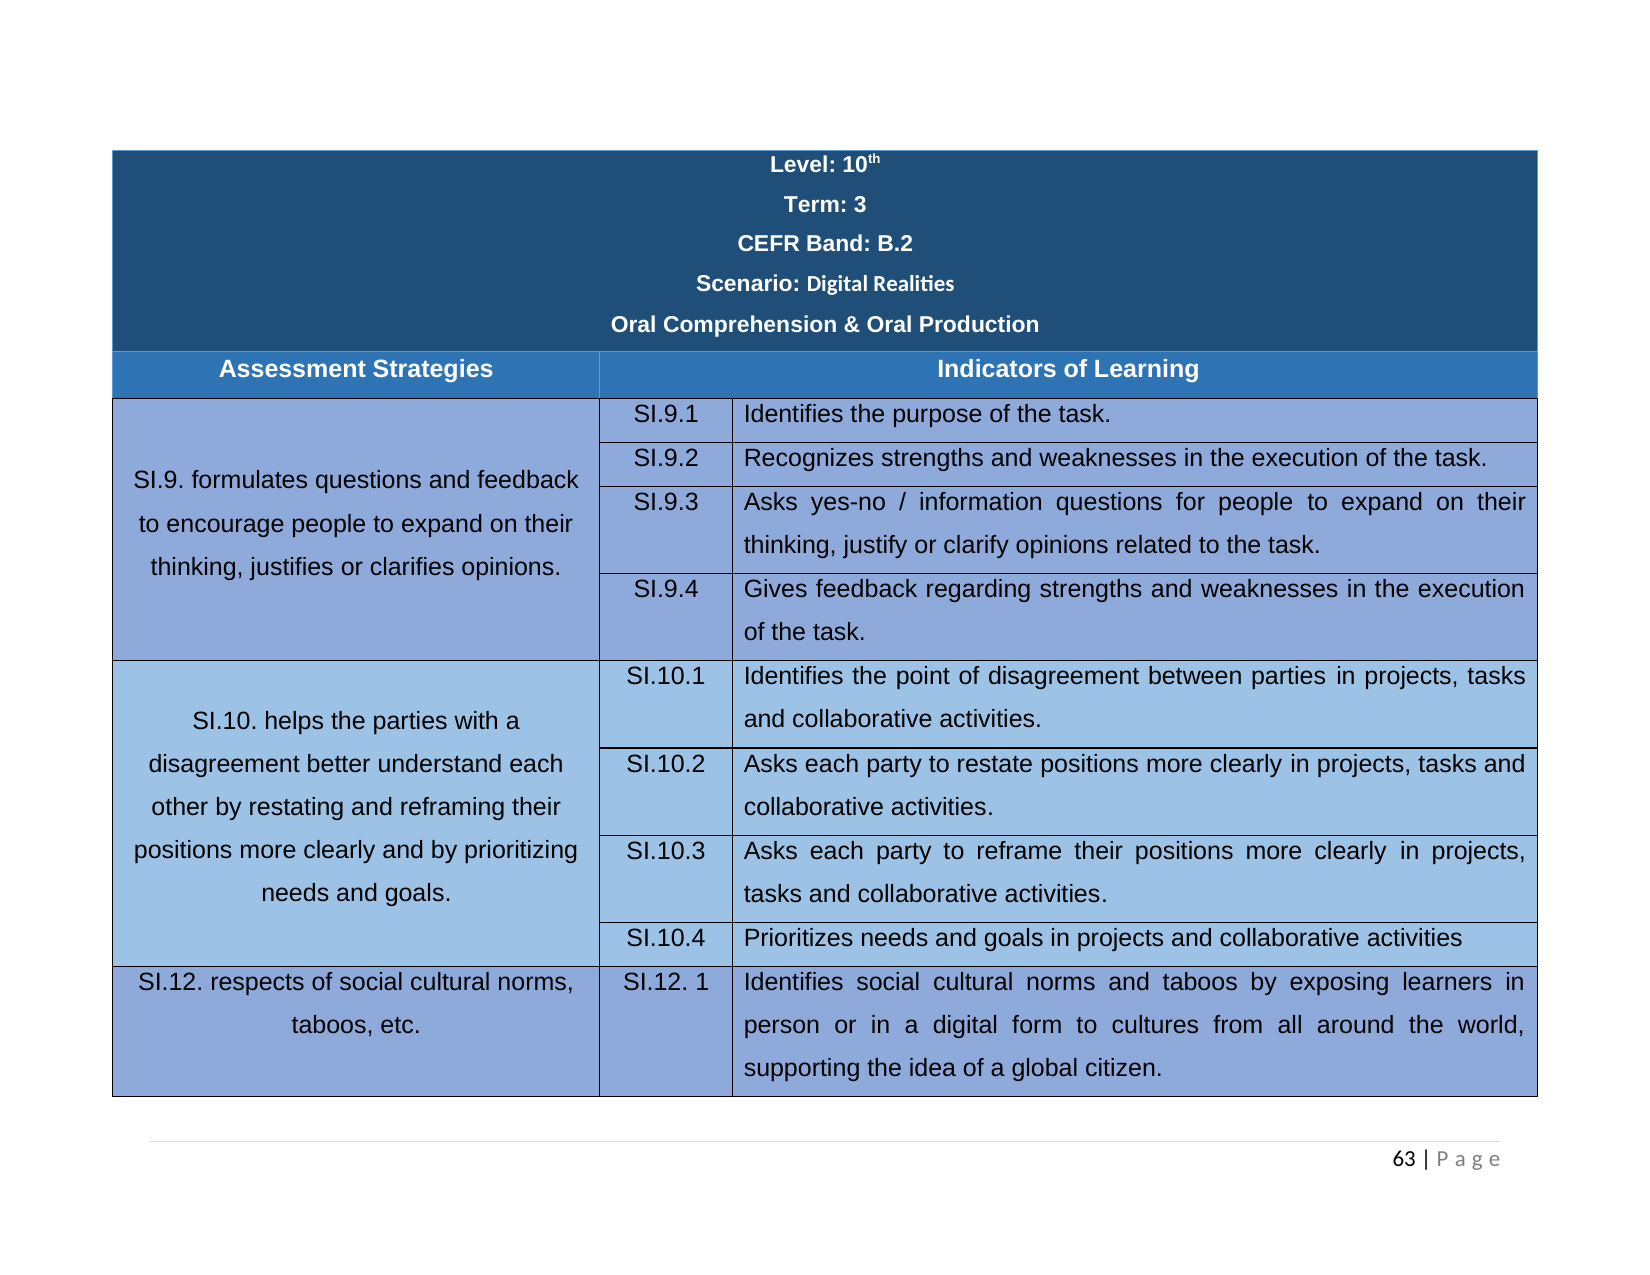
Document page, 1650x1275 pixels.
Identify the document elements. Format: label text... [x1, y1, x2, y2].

table_cell SI.9.2 [600, 443, 732, 486]
table_cell Asks each party to reframe their positions more clearly in projects, tasks and collaborative activities. [733, 836, 1537, 922]
table_cell Prioritizes needs and goals in projects and collaborative activities [733, 923, 1537, 966]
table_cell Identifies social cultural norms and taboos by exposing learners in person or in a digital form to cultures from all around the world, supporting the idea of a global citizen. [733, 967, 1537, 1096]
table_cell SI.10.4 [600, 923, 732, 966]
table_cell Gives feedback regarding strengths and weaknesses in the execution of the task. [733, 574, 1537, 660]
table_cell SI.10.3 [600, 836, 732, 922]
table_cell Identifies the point of disagreement between parties in projects, tasks and collaborative activities. [733, 661, 1537, 747]
table_cell SI.10.1 [600, 661, 732, 747]
table_cell Asks each party to restate positions more clearly in projects, tasks and collaborative activities. [733, 749, 1537, 835]
table_cell SI.9.4 [600, 574, 732, 660]
table_cell SI.9. formulates questions and feedback to encourage people to expand on their thinking, justifies or clarifies opinions. [113, 399, 599, 660]
table_header Level: 10th Term: 3 CEFR Band: B.2 Scenario: Digital Realities Oral Comprehension & Oral Production [113, 151, 1537, 351]
table_cell Asks yes-no / information questions for people to expand on their thinking, justify or clarify opinions related to the task. [733, 487, 1537, 573]
table_cell SI.12. 1 [600, 967, 732, 1096]
table_cell Identifies the purpose of the task. [733, 399, 1537, 442]
table_cell SI.9.3 [600, 487, 732, 573]
table_cell Recognizes strengths and weaknesses in the execution of the task. [733, 443, 1537, 486]
table_cell SI.10.2 [600, 749, 732, 835]
table_cell SI.10. helps the parties with a disagreement better understand each other by restating and reframing their positions more clearly and by prioritizing needs and goals. [113, 661, 599, 966]
table_cell Assessment Strategies [113, 352, 599, 398]
table_cell SI.9.1 [600, 399, 732, 442]
table_cell SI.12. respects of social cultural norms, taboos, etc. [113, 967, 599, 1096]
table_cell Indicators of Learning [600, 352, 1537, 398]
